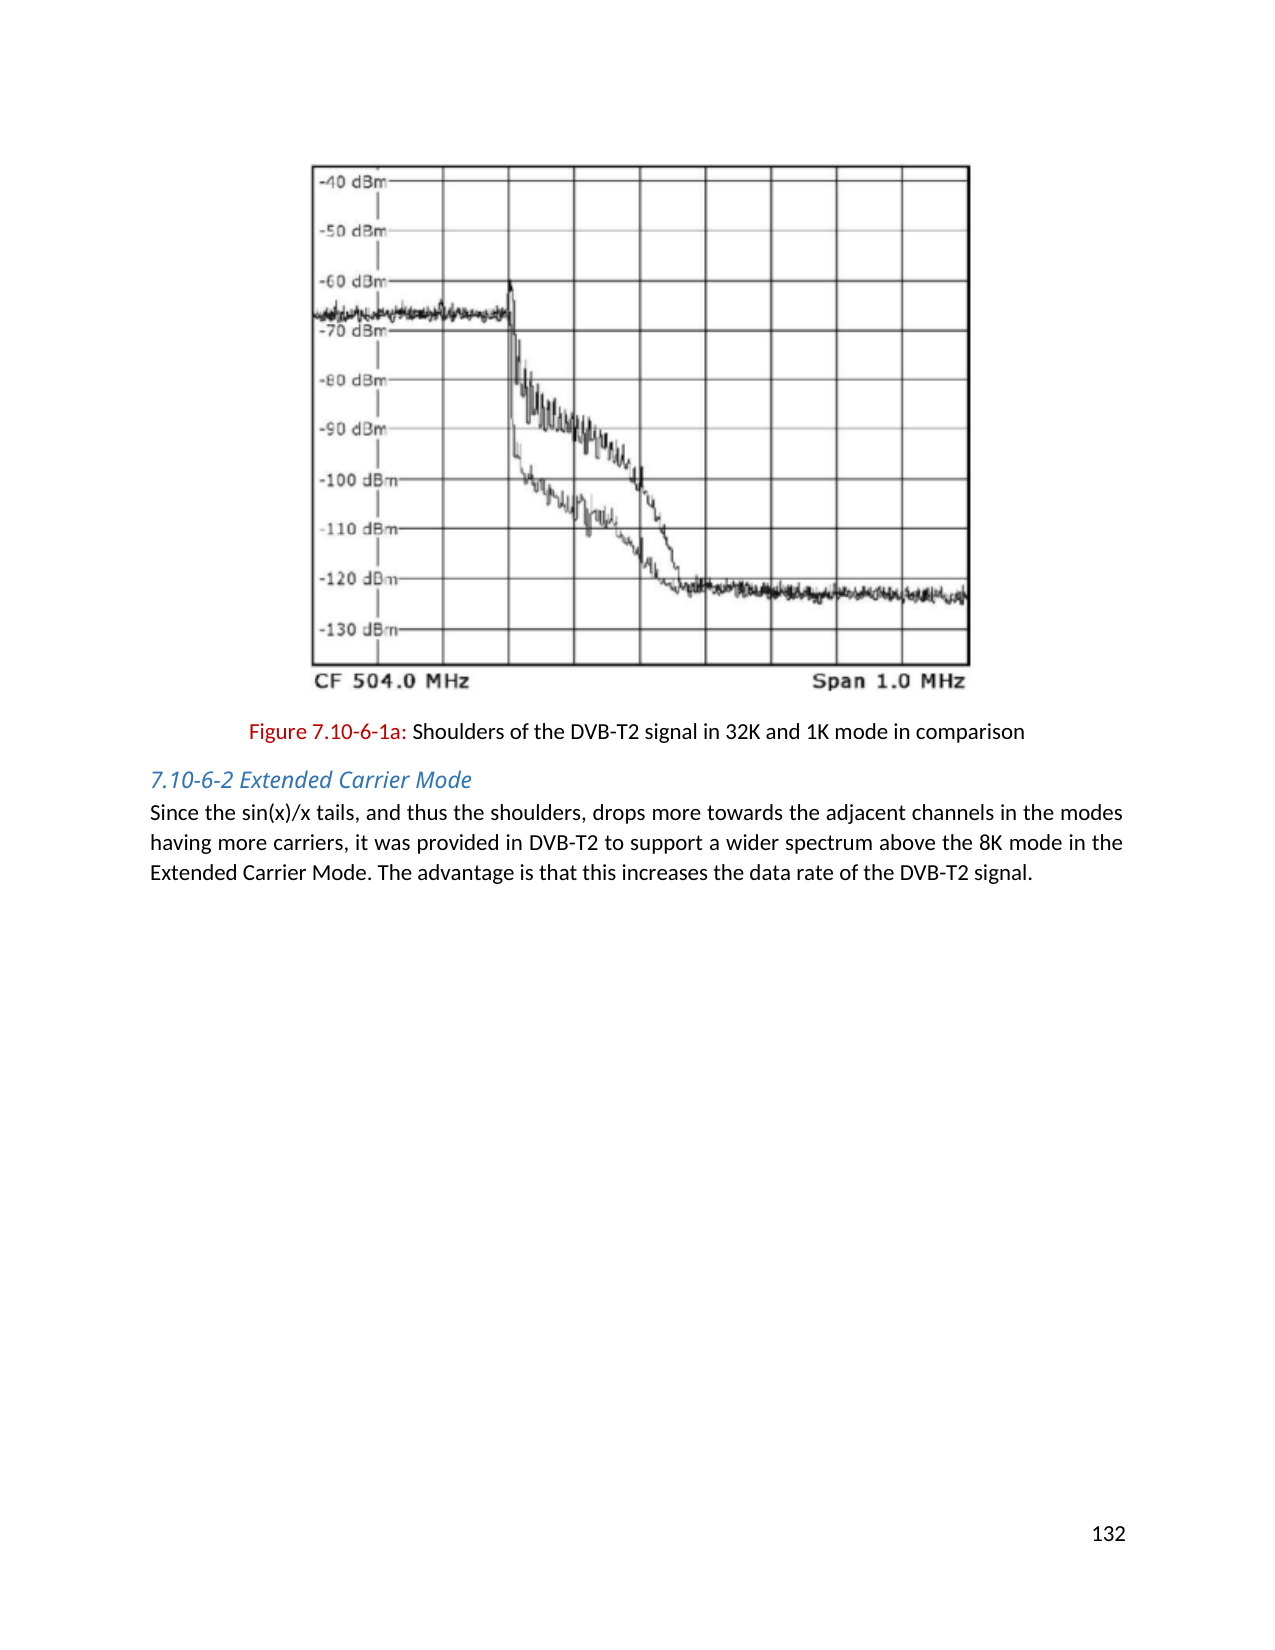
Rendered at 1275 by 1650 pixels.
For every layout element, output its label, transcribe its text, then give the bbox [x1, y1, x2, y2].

text Figure 7.10-6-1a: Shoulders of the DVB-T2 signal in 32K and 1K mode in comparison [150, 717, 1125, 745]
text Since the sin(x)/x tails, and thus the shoulders, drops more towards the adjacent channels in the modes having more carriers, it was provided in DVB-T2 to support a wider spectrum above the 8K mode in the Extended Carrier Mode. The advantage is that this increases the data rate of the DVB-T2 signal. [150, 798, 1125, 886]
subtitle 7.10-6-2 Extended Carrier Mode [150, 764, 1125, 795]
